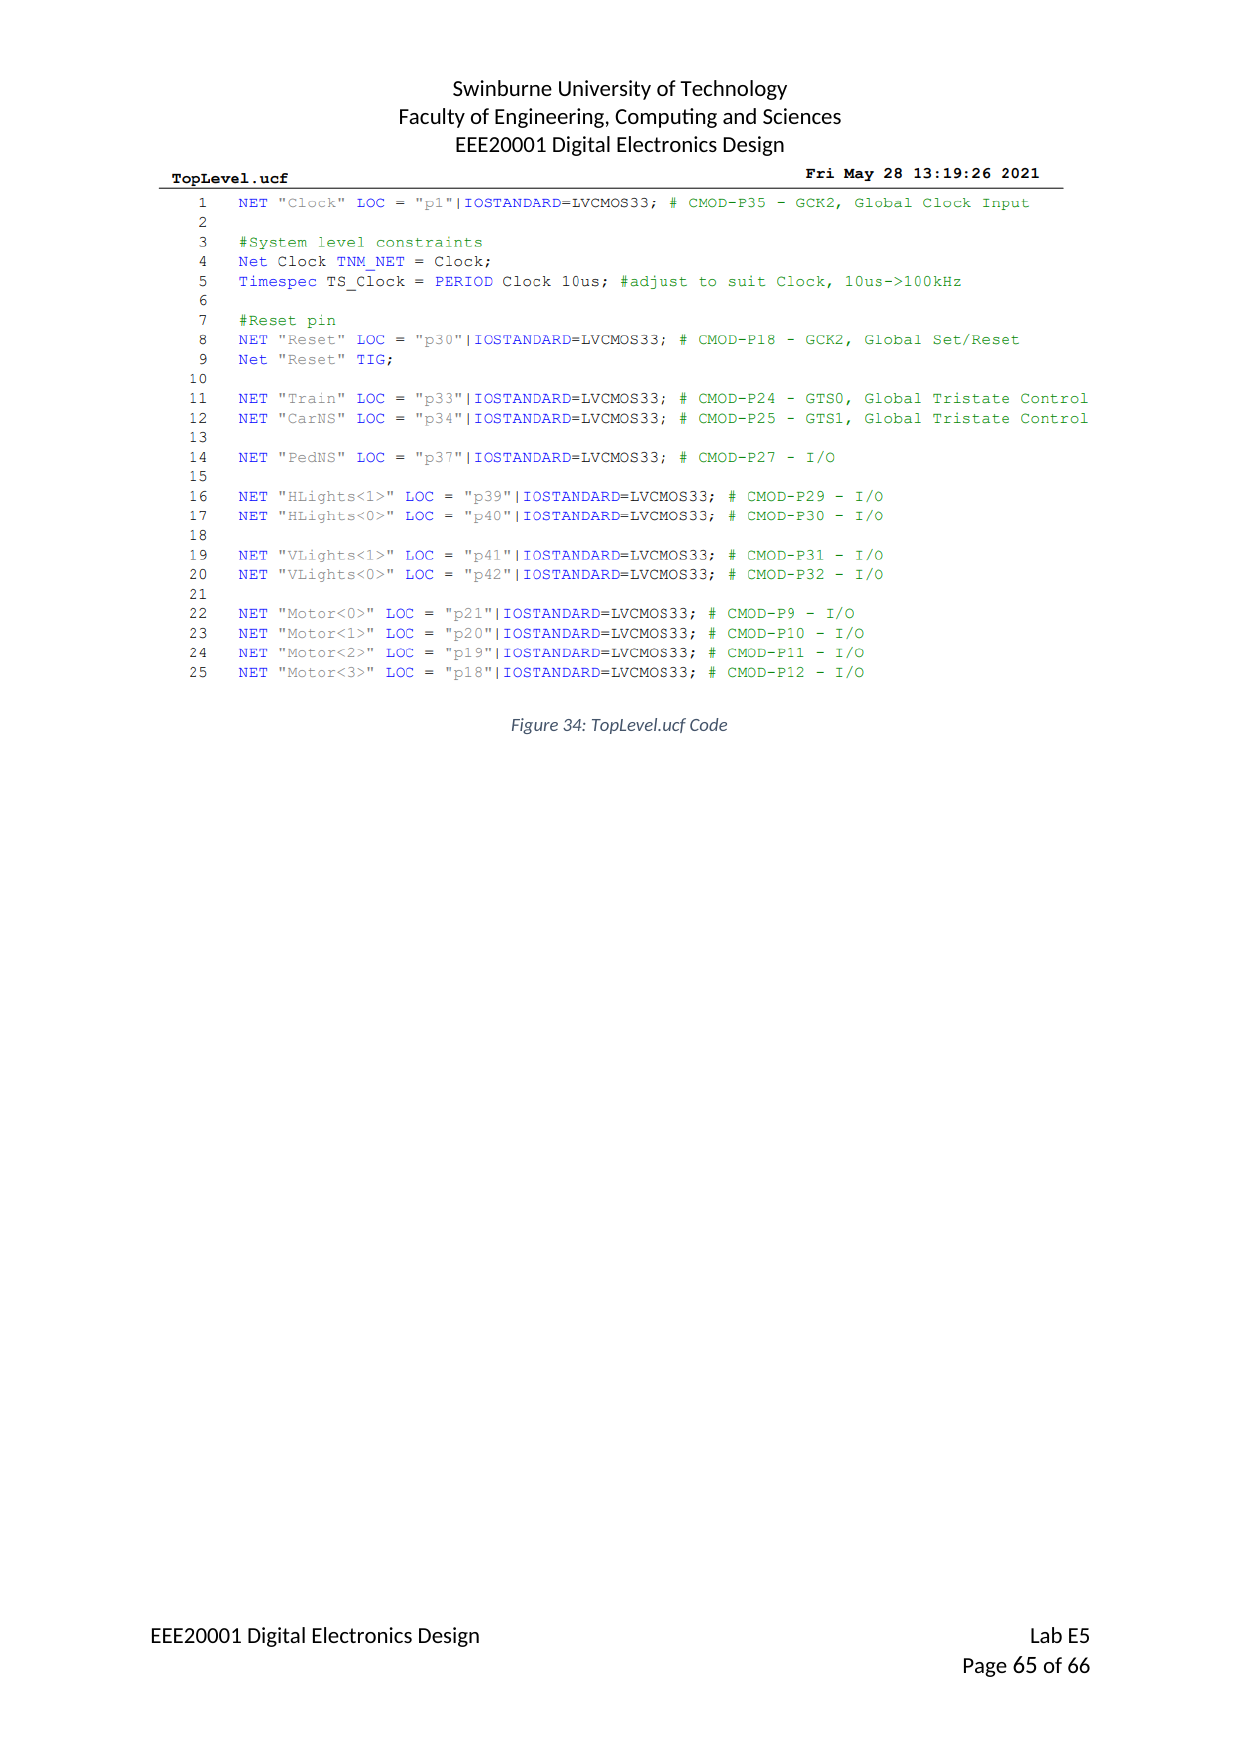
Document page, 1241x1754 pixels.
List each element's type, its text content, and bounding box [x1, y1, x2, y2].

text Figure 34: TopLevel.ucf Code [150, 713, 1090, 736]
picture [150, 157, 1091, 694]
